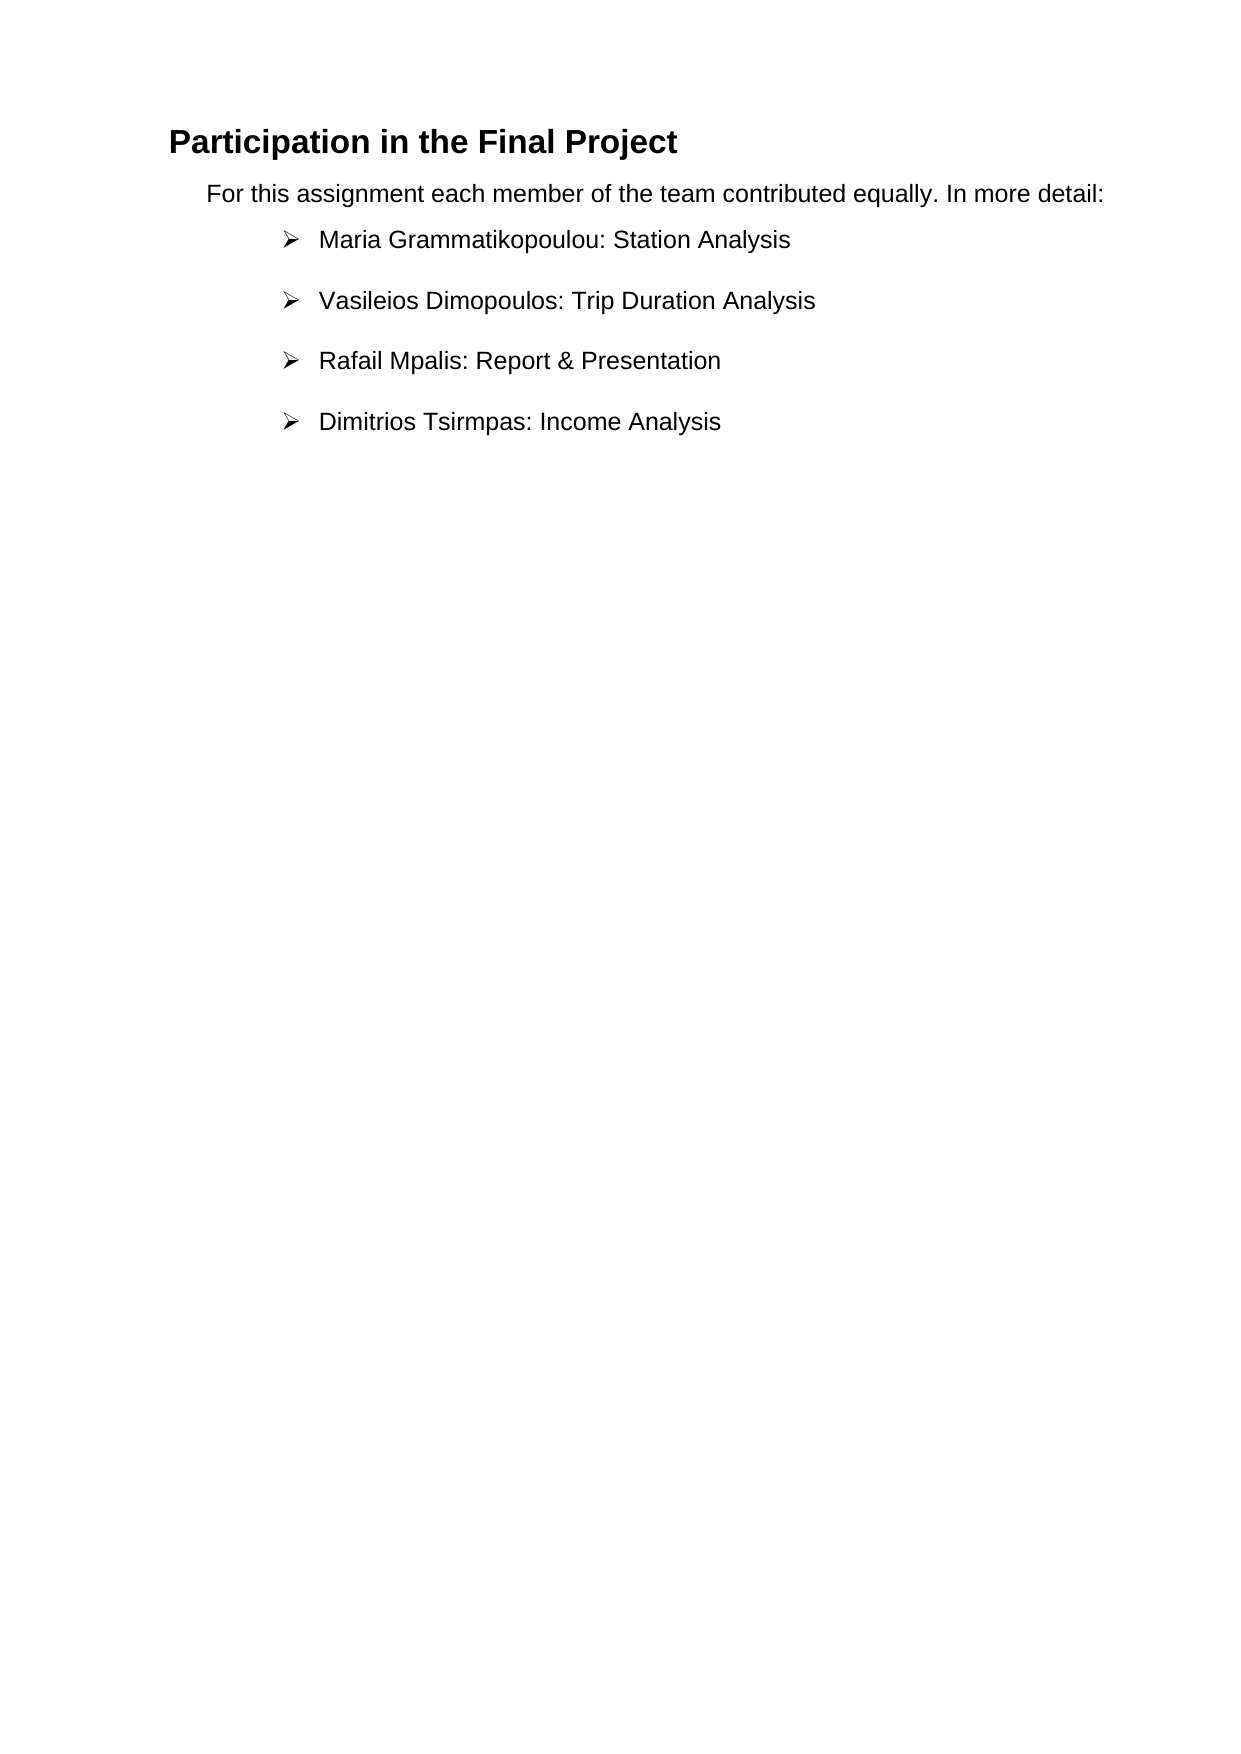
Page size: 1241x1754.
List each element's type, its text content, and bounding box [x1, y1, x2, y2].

text Participation in the Final Project [169, 122, 1116, 160]
text For this assignment each member of the team contributed equally. In more detail: [169, 179, 1116, 207]
list Dimitrios Tsirmpas: Income Analysis [281, 406, 1116, 435]
list Maria Grammatikopoulou: Station Analysis [281, 226, 1116, 254]
list Vasileios Dimopoulos: Trip Duration Analysis [281, 286, 1116, 315]
list Rafail Mpalis: Report & Presentation [281, 346, 1116, 375]
